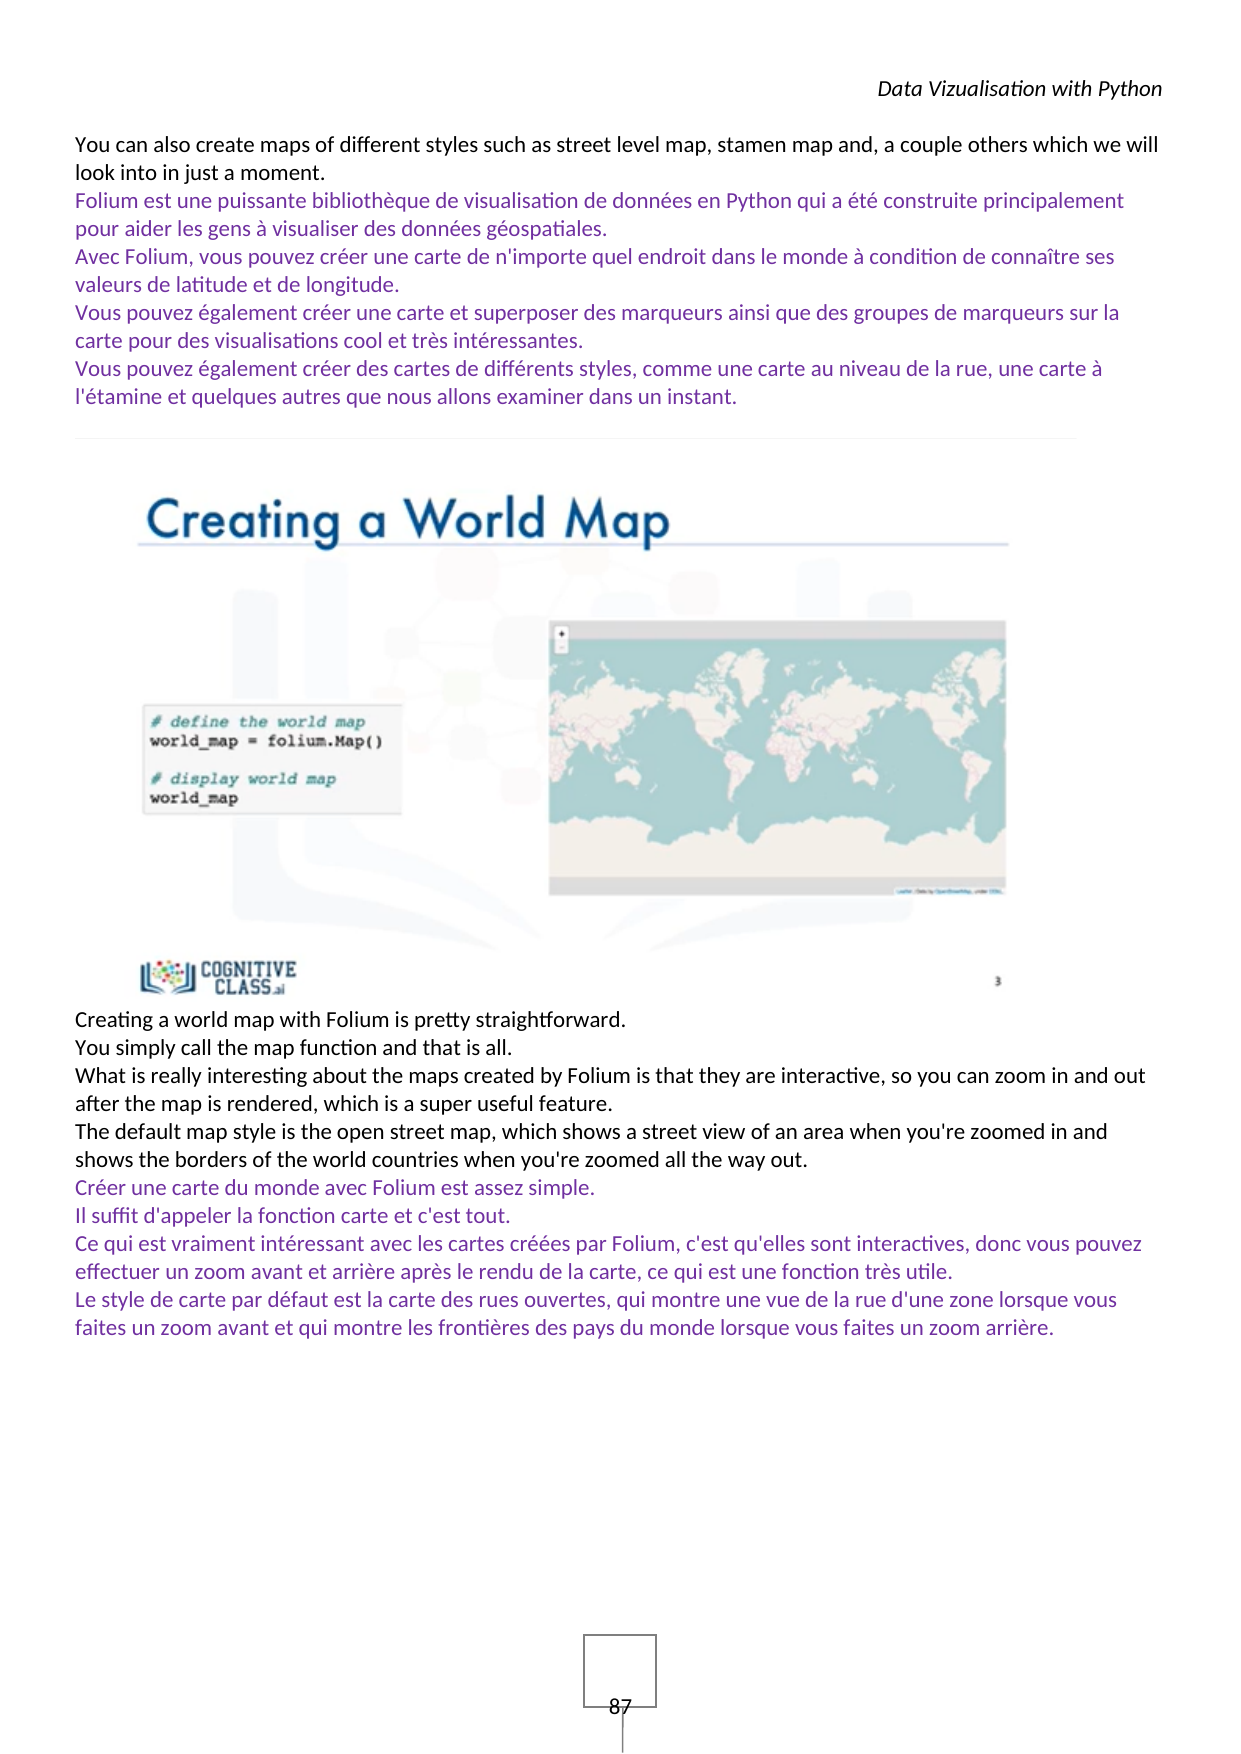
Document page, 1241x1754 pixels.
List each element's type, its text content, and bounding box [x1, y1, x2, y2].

text You simply call the map function and that is all. [75, 1033, 1165, 1061]
text Folium est une puissante bibliothèque de visualisation de données en Python qui a été construite principalement pour aider les gens à visualiser des données géospatiales. [75, 186, 1165, 242]
text Vous pouvez également créer des cartes de différents styles, comme une carte au niveau de la rue, une carte à l'étamine et quelques autres que nous allons examiner dans un instant. [75, 354, 1165, 410]
text Ce qui est vraiment intéressant avec les cartes créées par Folium, c'est qu'elles sont interactives, donc vous pouvez effectuer un zoom avant et arrière après le rendu de la carte, ce qui est une fonction très utile. [75, 1229, 1165, 1286]
text What is really interesting about the maps created by Folium is that they are interactive, so you can zoom in and out after the map is rendered, which is a super useful feature. [75, 1061, 1165, 1117]
text The default map style is the open street map, which shows a street view of an area when you're zoomed in and shows the borders of the world countries when you're zoomed all the way out. [75, 1117, 1165, 1173]
text Avec Folium, vous pouvez créer une carte de n'importe quel endroit dans le monde à condition de connaître ses valeurs de latitude et de longitude. [75, 242, 1165, 298]
text Vous pouvez également créer une carte et superposer des marqueurs ainsi que des groupes de marqueurs sur la carte pour des visualisations cool et très intéressantes. [75, 298, 1165, 354]
text Il suffit d'appeler la fonction carte et c'est tout. [75, 1201, 1165, 1229]
text You can also create maps of different styles such as street level map, stamen map and, a couple others which we will look into in just a moment. [75, 130, 1165, 186]
picture [75, 438, 1077, 1006]
text Créer une carte du monde avec Folium est assez simple. [75, 1173, 1165, 1201]
text Le style de carte par défaut est la carte des rues ouvertes, qui montre une vue de la rue d'une zone lorsque vous faites un zoom avant et qui montre les frontières des pays du monde lorsque vous faites un zoom arrière. [75, 1286, 1165, 1342]
text Creating a world map with Folium is pretty straightforward. [75, 1005, 1165, 1033]
